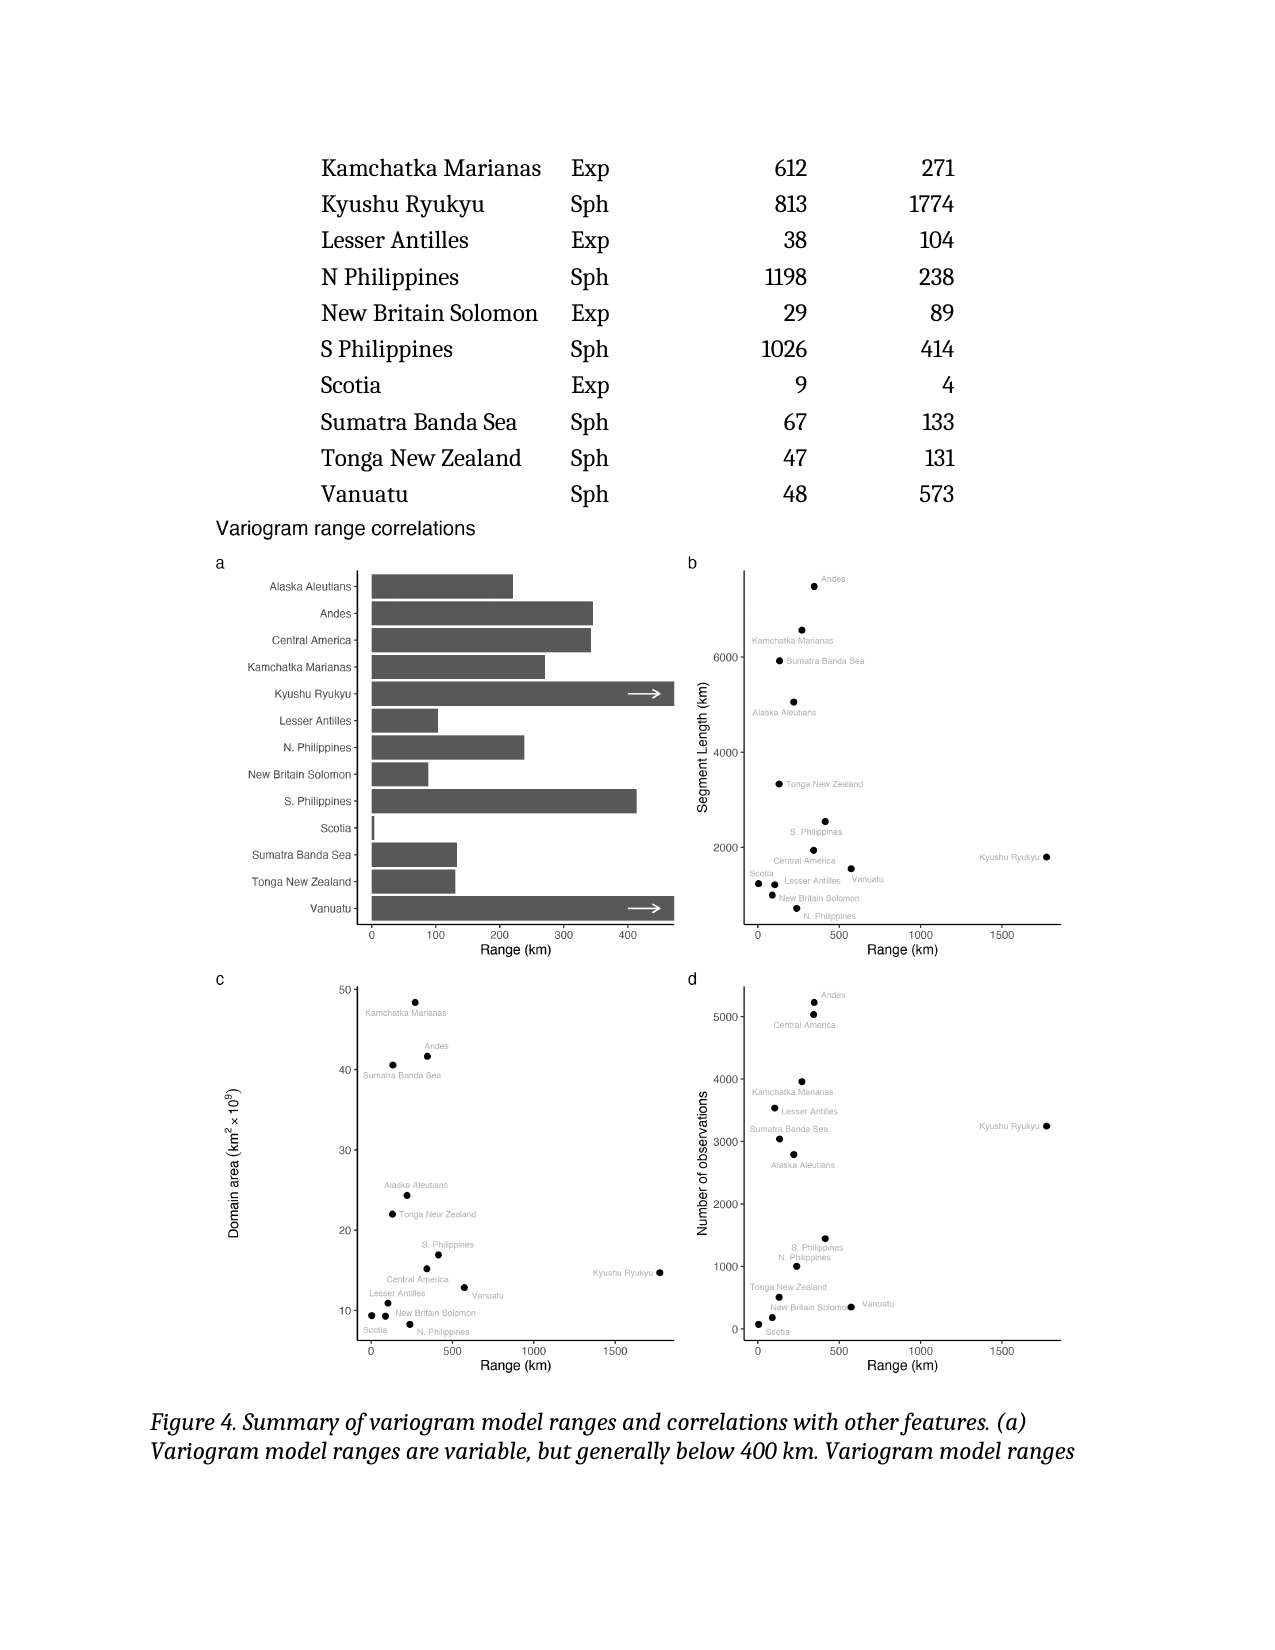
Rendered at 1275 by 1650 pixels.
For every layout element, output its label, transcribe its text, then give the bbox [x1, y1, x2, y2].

table_cell Sph [560, 440, 649, 476]
table_cell 238 [818, 259, 965, 295]
table_cell 131 [818, 440, 965, 476]
table_cell 4 [818, 368, 965, 404]
table_cell 414 [818, 331, 965, 367]
table_cell 29 [649, 295, 818, 331]
table_cell 89 [818, 295, 965, 331]
table_cell N Philippines [310, 259, 559, 295]
table_cell Exp [560, 223, 649, 259]
table_cell 573 [818, 476, 965, 512]
table_cell 271 [818, 150, 965, 186]
table_cell Sph [560, 404, 649, 440]
table_cell 48 [649, 476, 818, 512]
table_cell 133 [818, 404, 965, 440]
table_cell Sph [560, 476, 649, 512]
table_cell Kamchatka Marianas [310, 150, 559, 186]
table_cell 104 [818, 223, 965, 259]
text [150, 1408, 1125, 1466]
table_cell New Britain Solomon [310, 295, 559, 331]
table_cell 67 [649, 404, 818, 440]
table_cell 1198 [649, 259, 818, 295]
table_cell 813 [649, 186, 818, 222]
table_cell Kyushu Ryukyu [310, 186, 559, 222]
table_cell 1774 [818, 186, 965, 222]
table_cell Vanuatu [310, 476, 559, 512]
table_cell 1026 [649, 331, 818, 367]
table_cell Scotia [310, 368, 559, 404]
table_cell S Philippines [310, 331, 559, 367]
table_cell Sph [560, 186, 649, 222]
table_cell Exp [560, 150, 649, 186]
picture [200, 512, 1075, 1388]
table_cell 612 [649, 150, 818, 186]
table_cell Tonga New Zealand [310, 440, 559, 476]
table_cell 38 [649, 223, 818, 259]
table_cell Sumatra Banda Sea [310, 404, 559, 440]
table_cell Exp [560, 295, 649, 331]
table_cell Sph [560, 259, 649, 295]
table_cell Exp [560, 368, 649, 404]
table_cell 9 [649, 368, 818, 404]
table_cell Lesser Antilles [310, 223, 559, 259]
table_cell 47 [649, 440, 818, 476]
table_cell Sph [560, 331, 649, 367]
